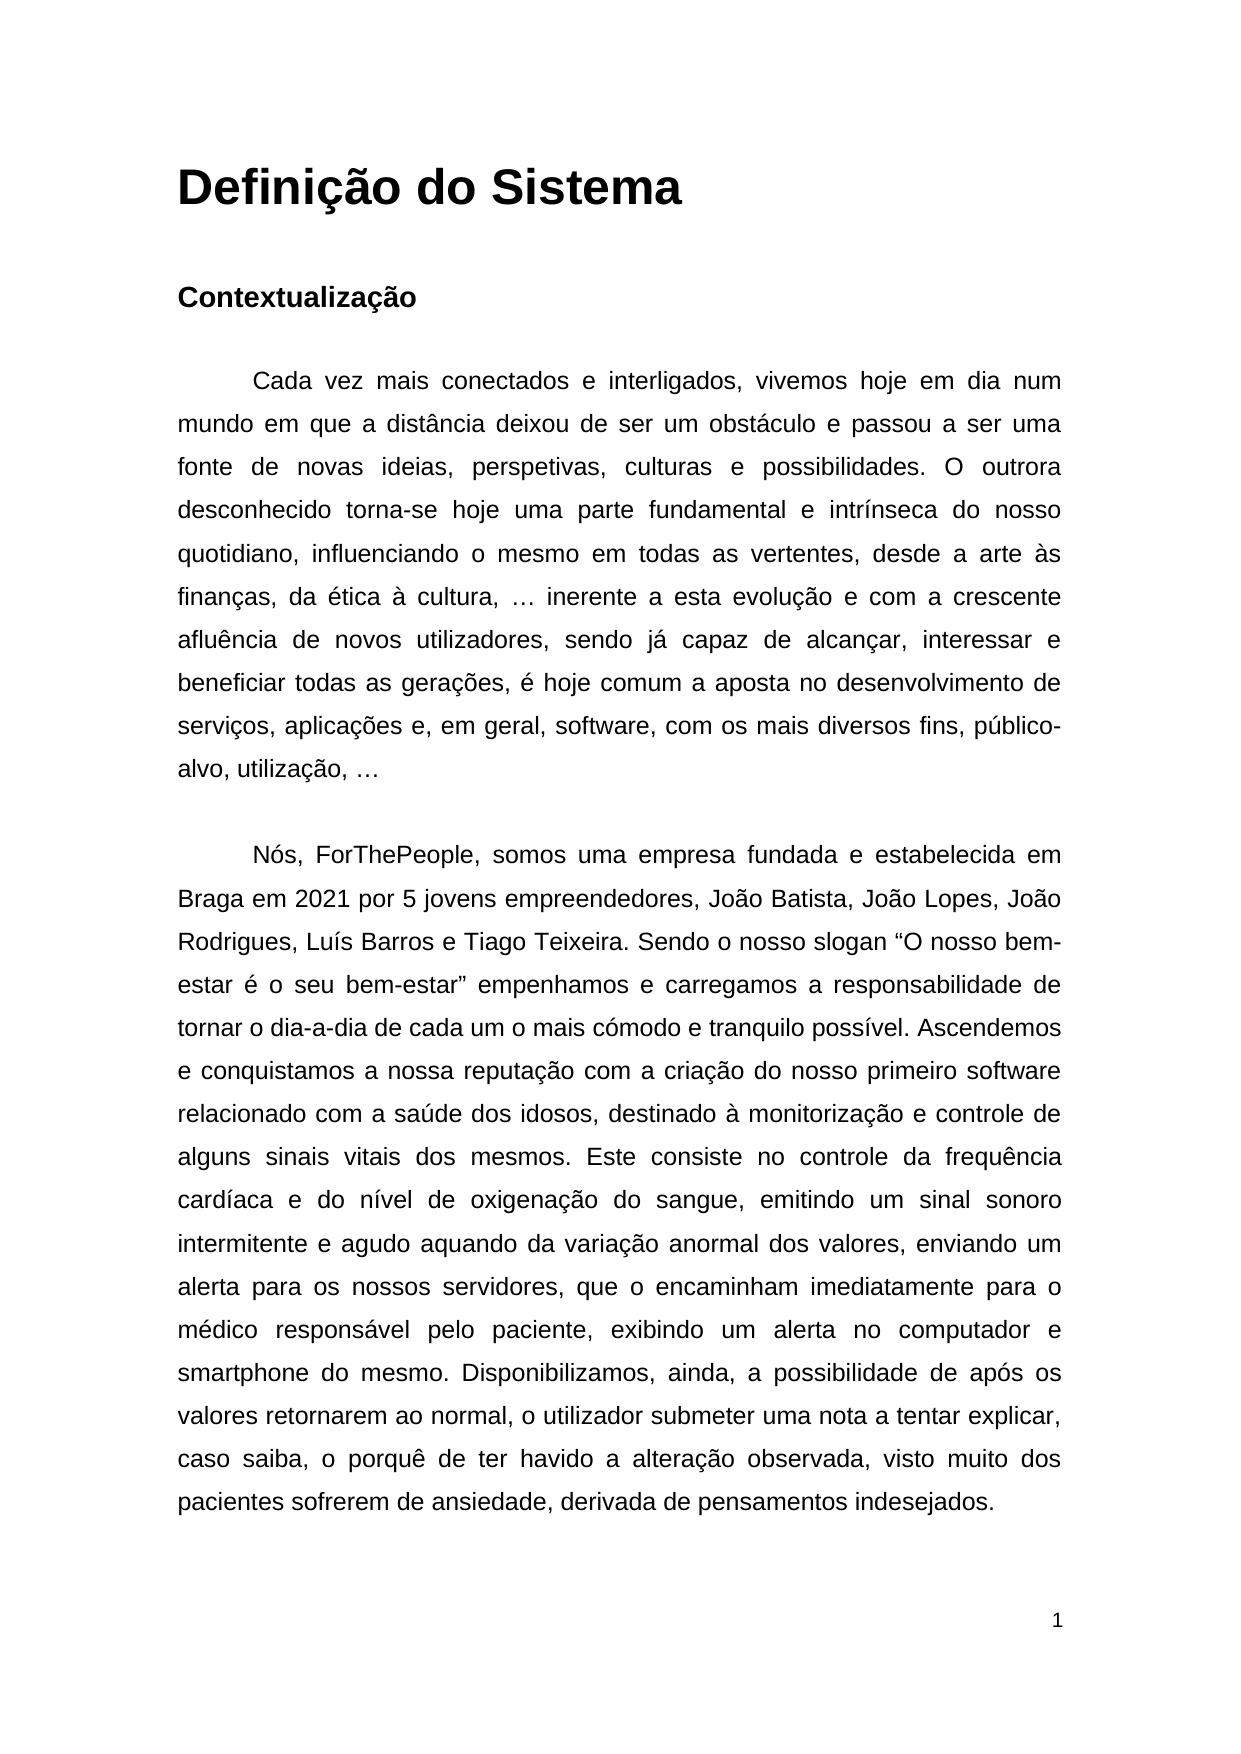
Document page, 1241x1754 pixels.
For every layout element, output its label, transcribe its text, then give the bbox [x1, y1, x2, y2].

text Cada vez mais conectados e interligados, vivemos hoje em dia num mundo em que a distância deixou de ser um obstáculo e passou a ser uma fonte de novas ideias, perspetivas, culturas e possibilidades. O outrora desconhecido torna-se hoje uma parte fundamental e intrínseca do nosso quotidiano, influenciando o mesmo em todas as vertentes, desde a arte às finanças, da ética à cultura, … inerente a esta evolução e com a crescente afluência de novos utilizadores, sendo já capaz de alcançar, interessar e beneficiar todas as gerações, é hoje comum a aposta no desenvolvimento de serviços, aplicações e, em geral, software, com os mais diversos fins, público-alvo, utilização, … [177, 366, 1063, 783]
subtitle Definição do Sistema [177, 158, 1063, 215]
subtitle Contextualização [177, 280, 1063, 313]
text Nós, ForThePeople, somos uma empresa fundada e estabelecida em Braga em 2021 por 5 jovens empreendedores, João Batista, João Lopes, João Rodrigues, Luís Barros e Tiago Teixeira. Sendo o nosso slogan “O nosso bem-estar é o seu bem-estar” empenhamos e carregamos a responsabilidade de tornar o dia-a-dia de cada um o mais cómodo e tranquilo possível. Ascendemos e conquistamos a nossa reputação com a criação do nosso primeiro software relacionado com a saúde dos idosos, destinado à monitorização e controle de alguns sinais vitais dos mesmos. Este consiste no controle da frequência cardíaca e do nível de oxigenação do sangue, emitindo um sinal sonoro intermitente e agudo aquando da variação anormal dos valores, enviando um alerta para os nossos servidores, que o encaminham imediatamente para o médico responsável pelo paciente, exibindo um alerta no computador e smartphone do mesmo. Disponibilizamos, ainda, a possibilidade de após os valores retornarem ao normal, o utilizador submeter uma nota a tentar explicar, caso saiba, o porquê de ter havido a alteração observada, visto muito dos pacientes sofrerem de ansiedade, derivada de pensamentos indesejados. [177, 841, 1063, 1516]
